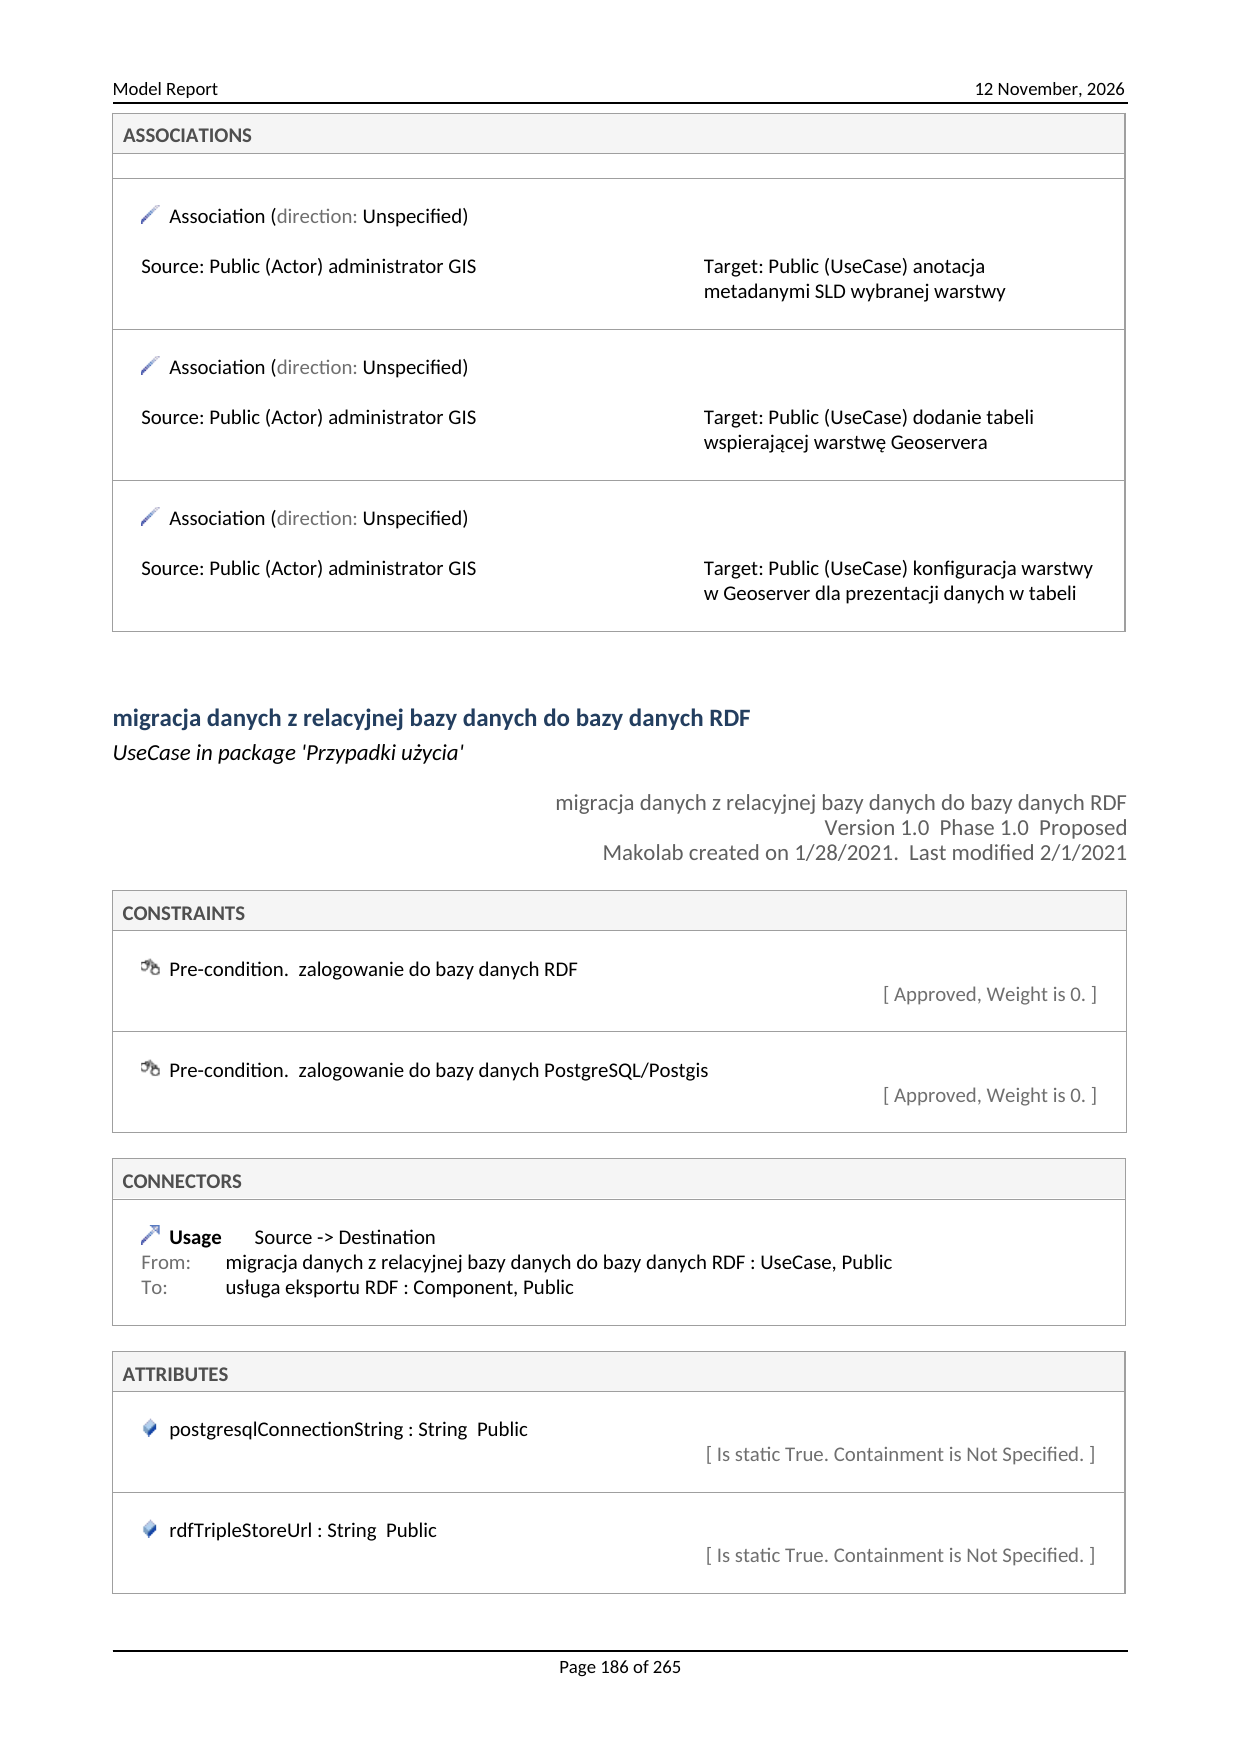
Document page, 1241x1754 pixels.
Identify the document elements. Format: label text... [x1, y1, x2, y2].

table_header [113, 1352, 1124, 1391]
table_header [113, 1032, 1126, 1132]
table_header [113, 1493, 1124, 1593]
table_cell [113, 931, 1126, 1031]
text Makolab created on 1/28/2021. Last modified 2/1/2021 [112, 840, 1128, 865]
picture [141, 507, 160, 526]
picture [141, 1518, 160, 1538]
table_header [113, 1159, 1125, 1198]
text migracja danych z relacyjnej bazy danych do bazy danych RDF [112, 790, 1128, 815]
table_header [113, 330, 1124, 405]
text Version 1.0 Phase 1.0 Proposed [112, 815, 1128, 840]
picture [141, 957, 160, 977]
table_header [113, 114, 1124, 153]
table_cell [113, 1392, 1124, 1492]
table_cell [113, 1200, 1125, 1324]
text UseCase in package 'Przypadki użycia' [112, 740, 1128, 765]
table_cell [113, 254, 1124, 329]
picture [141, 356, 160, 375]
subtitle migracja danych z relacyjnej bazy danych do bazy danych RDF [112, 707, 1128, 732]
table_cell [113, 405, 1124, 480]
picture [141, 1058, 160, 1078]
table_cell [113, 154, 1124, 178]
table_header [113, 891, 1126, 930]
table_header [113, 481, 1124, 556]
picture [141, 1417, 160, 1437]
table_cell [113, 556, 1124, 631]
picture [141, 205, 160, 224]
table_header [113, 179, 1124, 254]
picture [141, 1225, 160, 1245]
